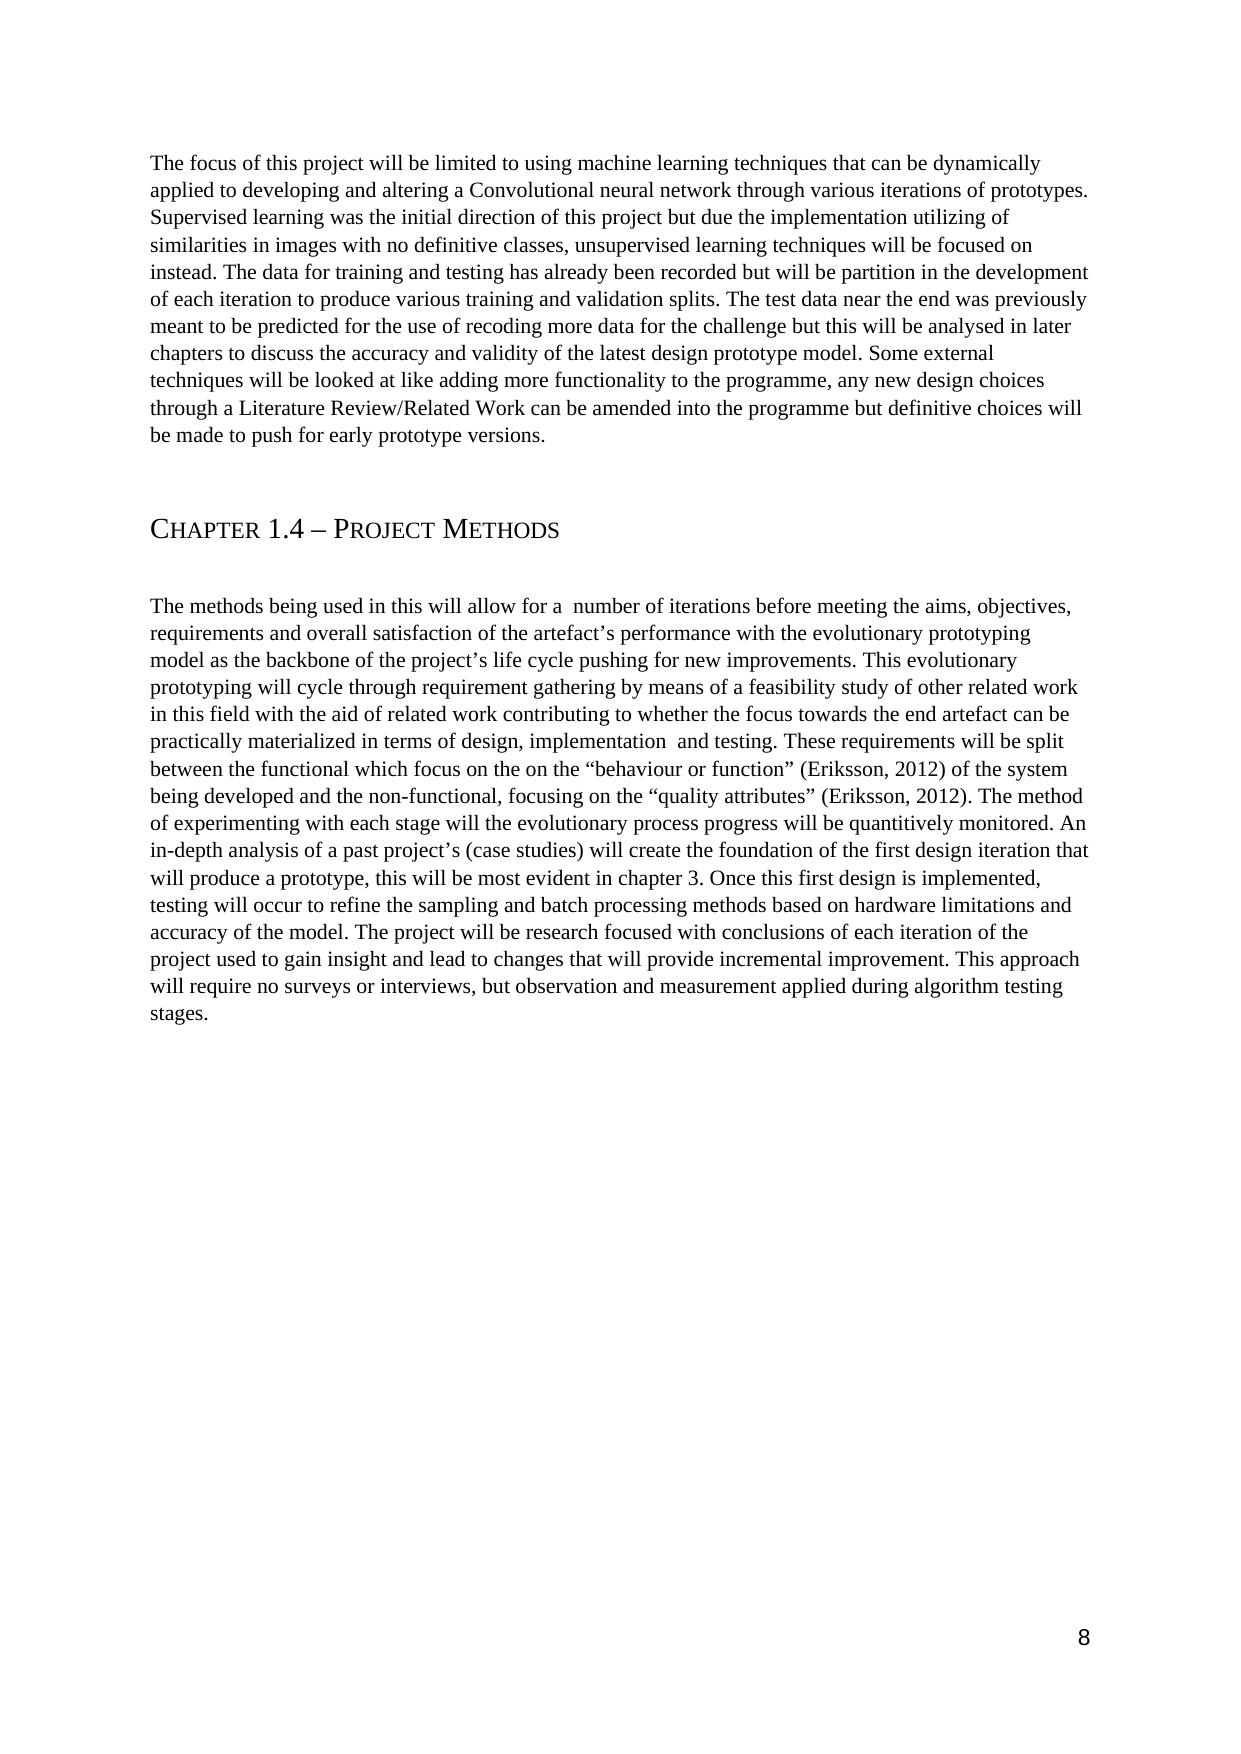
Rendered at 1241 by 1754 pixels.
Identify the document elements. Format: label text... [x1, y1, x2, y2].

subtitle Chapter 1.4 – Project Methods [150, 511, 1090, 544]
text The focus of this project will be limited to using machine learning techniques that can be dynamically applied to developing and altering a Convolutional neural network through various iterations of prototypes. Supervised learning was the initial direction of this project but due the implementation utilizing of similarities in images with no definitive classes, unsupervised learning techniques will be focused on instead. The data for training and testing has already been recorded but will be partition in the development of each iteration to produce various training and validation splits. The test data near the end was previously meant to be predicted for the use of recoding more data for the challenge but this will be analysed in later chapters to discuss the accuracy and validity of the latest design prototype model. Some external techniques will be looked at like adding more functionality to the programme, any new design choices through a Literature Review/Related Work can be amended into the programme but definitive choices will be made to push for early prototype versions. [150, 150, 1090, 447]
text The methods being used in this will allow for a number of iterations before meeting the aims, objectives, requirements and overall satisfaction of the artefact’s performance with the evolutionary prototyping model as the backbone of the project’s life cycle pushing for new improvements. This evolutionary prototyping will cycle through requirement gathering by means of a feasibility study of other related work in this field with the aid of related work contributing to whether the focus towards the end artefact can be practically materialized in terms of design, implementation and testing. These requirements will be split between the functional which focus on the on the “behaviour or function” (Eriksson, 2012) of the system being developed and the non-functional, focusing on the “quality attributes” (Eriksson, 2012). The method of experimenting with each stage will the evolutionary process progress will be quantitively monitored. An in-depth analysis of a past project’s (case studies) will create the foundation of the first design iteration that will produce a prototype, this will be most evident in chapter 3. Once this first design is implemented, testing will occur to refine the sampling and batch processing methods based on hardware limitations and accuracy of the model. The project will be research focused with conclusions of each iteration of the project used to gain insight and lead to changes that will provide incremental improvement. This approach will require no surveys or interviews, but observation and measurement applied during algorithm testing stages. [150, 593, 1090, 1026]
